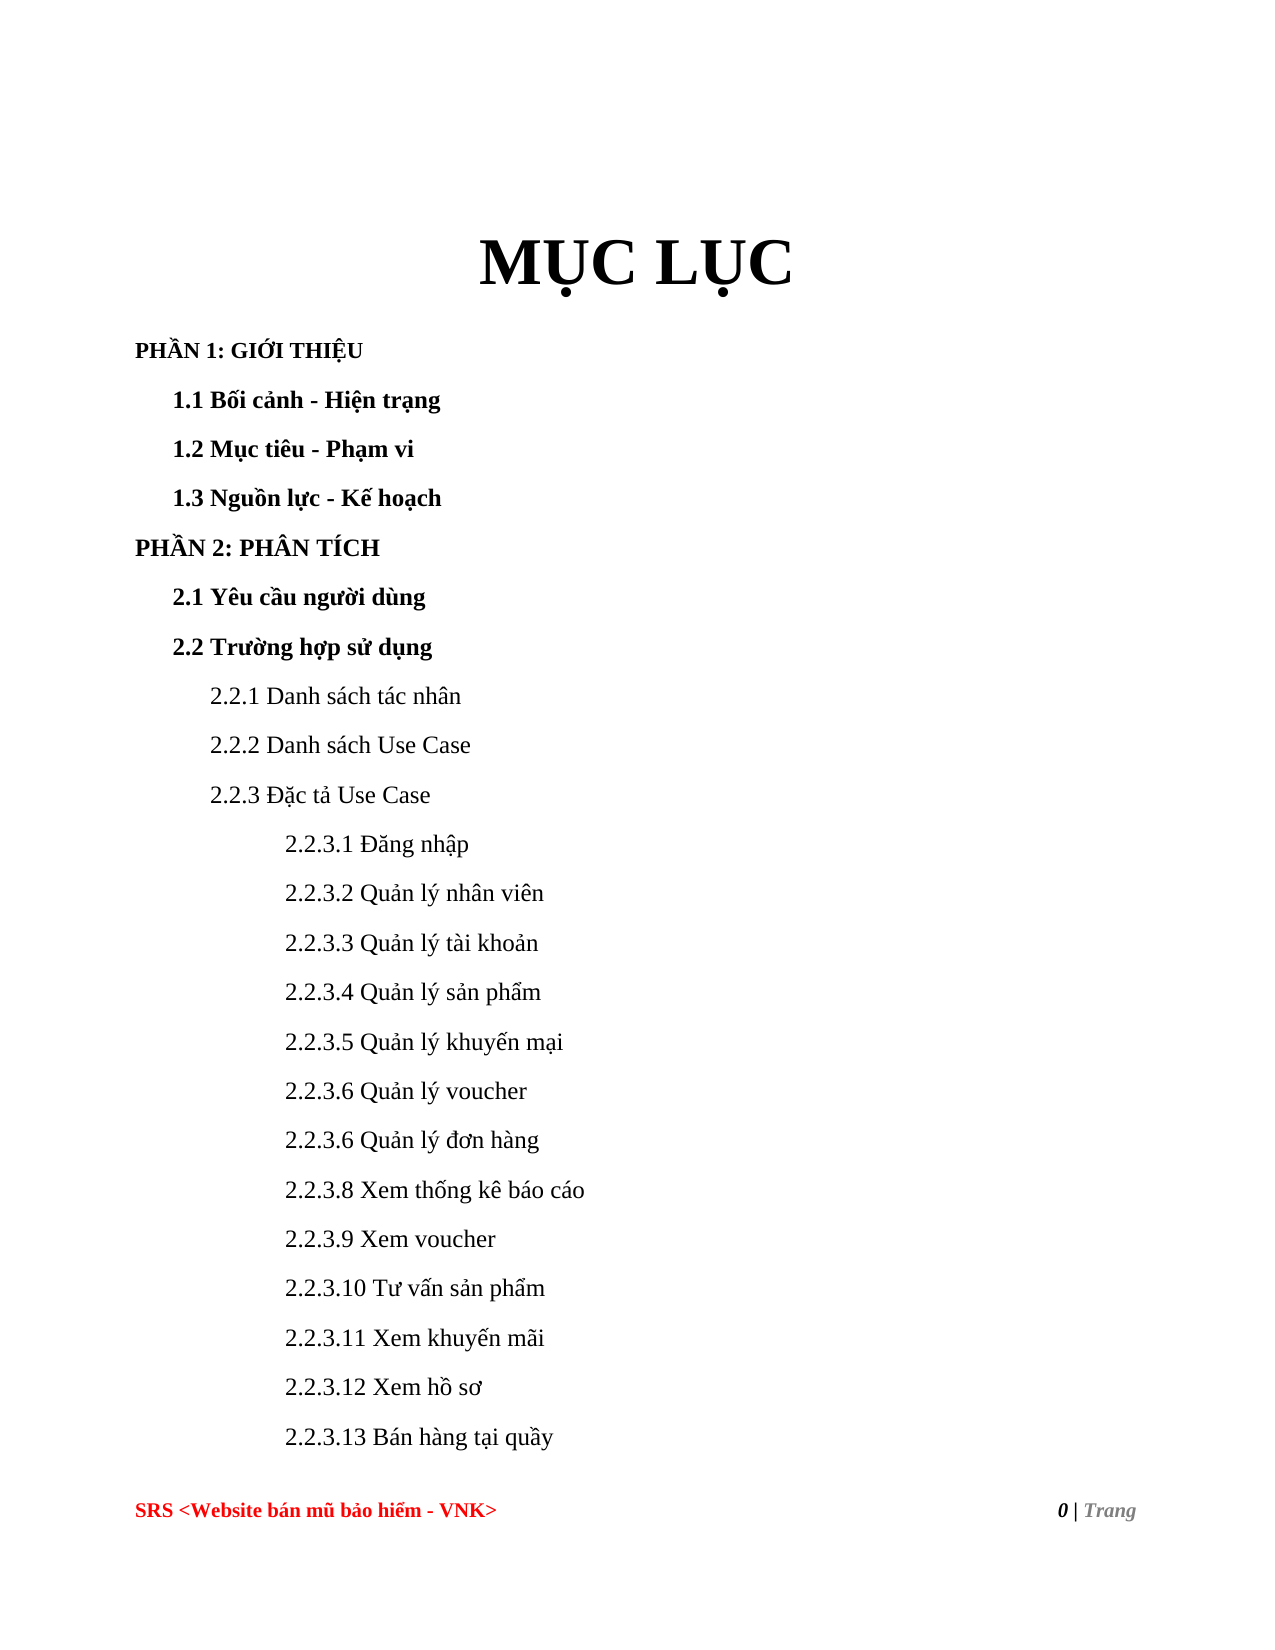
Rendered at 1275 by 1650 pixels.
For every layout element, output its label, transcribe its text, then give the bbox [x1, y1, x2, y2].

title MỤC LỤC [135, 222, 1140, 299]
